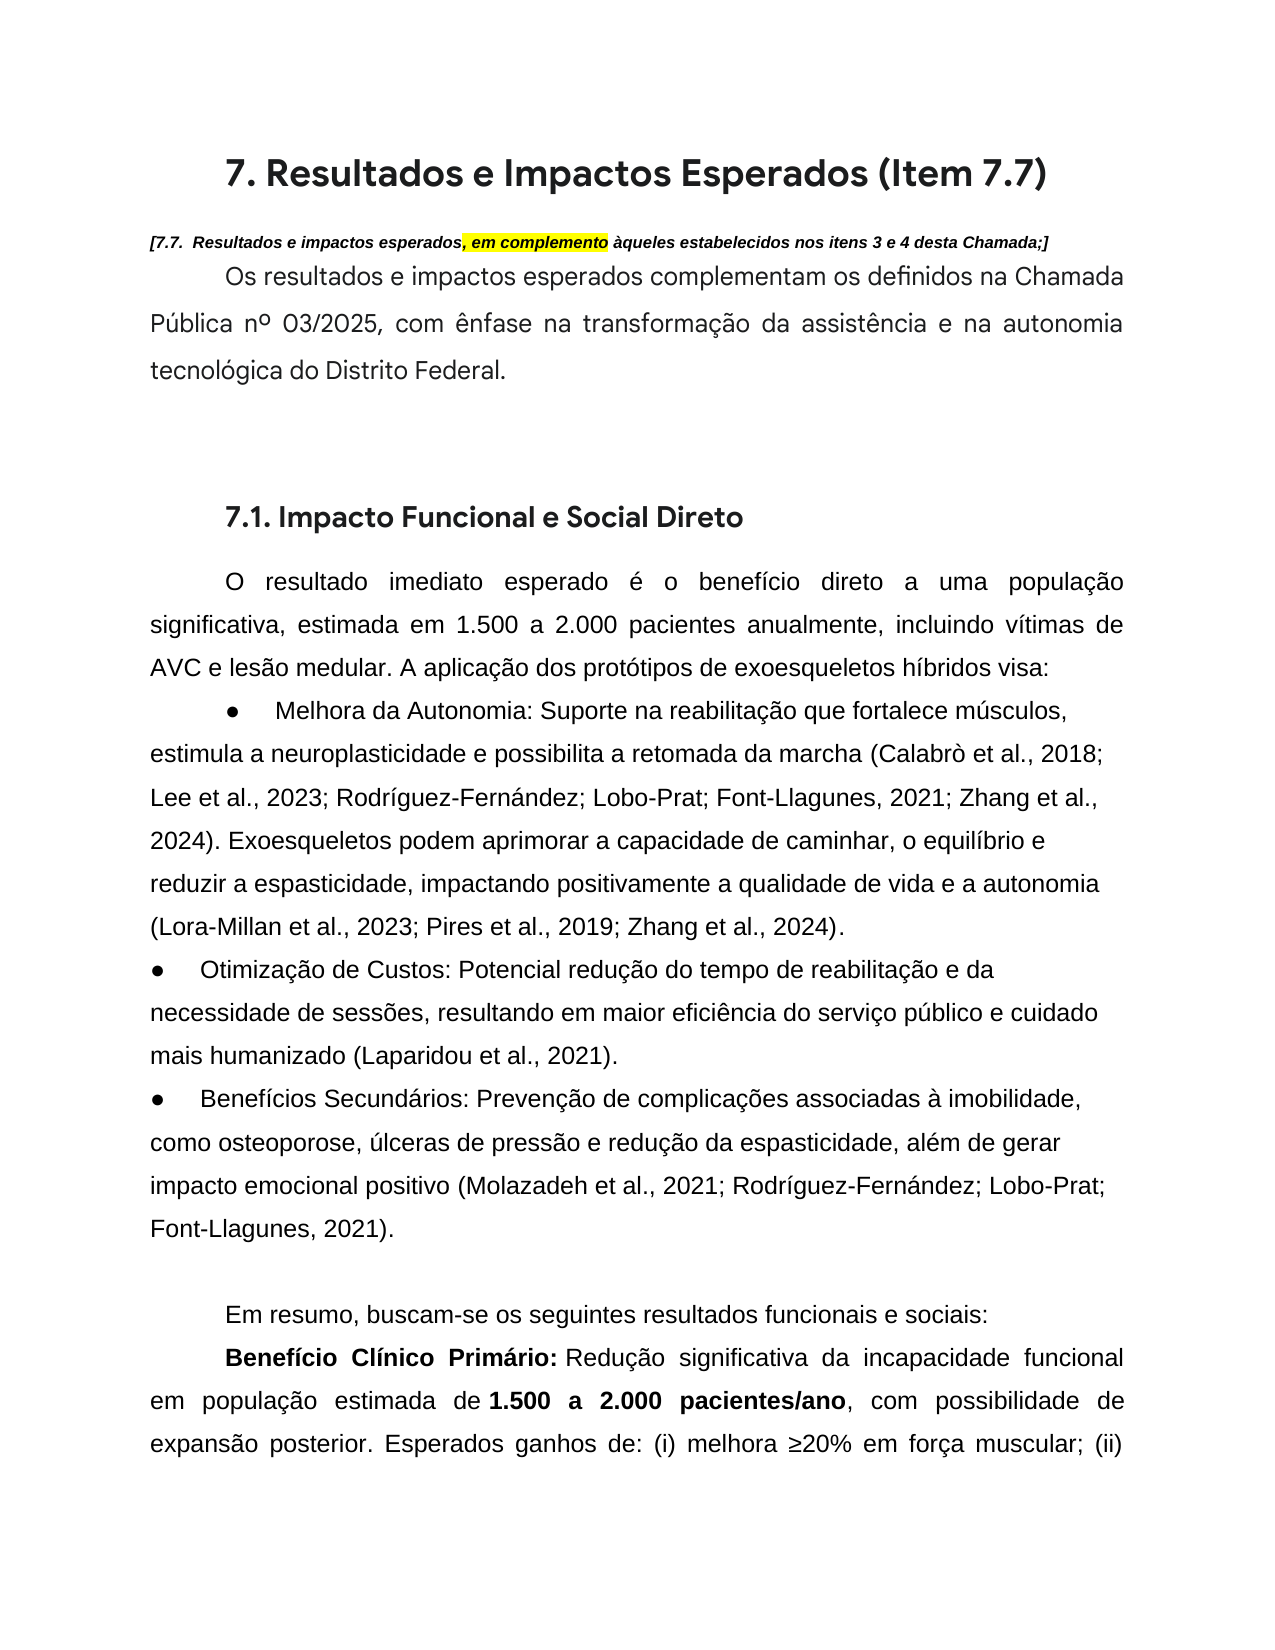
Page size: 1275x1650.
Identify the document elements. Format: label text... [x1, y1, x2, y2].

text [150, 1343, 1125, 1458]
subtitle 7. Resultados e Impactos Esperados (Item 7.7) [150, 150, 1125, 197]
text Em resumo, buscam-se os seguintes resultados funcionais e sociais: [150, 1300, 1125, 1329]
text [7.7. Resultados e impactos esperados, em complemento àqueles estabelecidos nos itens 3 e 4 desta Chamada;] [608, 233, 1125, 252]
subtitle 7.1. Impacto Funcional e Social Direto [150, 499, 1125, 536]
text O resultado imediato esperado é o benefício direto a uma população significativa, estimada em 1.500 a 2.000 pacientes anualmente, incluindo vítimas de AVC e lesão medular. A aplicação dos protótipos de exoesqueletos híbridos visa: [150, 567, 1125, 682]
text ● Melhora da Autonomia: Suporte na reabilitação que fortalece músculos, estimula a neuroplasticidade e possibilita a retomada da marcha (Calabrò et al., 2018; Lee et al., 2023; Rodríguez-Fernández; Lobo-Prat; Font-Llagunes, 2021; Zhang et al., 2024). Exoesqueletos podem aprimorar a capacidade de caminhar, o equilíbrio e reduzir a espasticidade, impactando positivamente a qualidade de vida e a autonomia (Lora-Millan et al., 2023; Pires et al., 2019; Zhang et al., 2024). ● Otimização de Custos: Potencial redução do tempo de reabilitação e da necessidade de sessões, resultando em maior eficiência do serviço público e cuidado mais humanizado (Laparidou et al., 2021). ● Benefícios Secundários: Prevenção de complicações associadas à imobilidade, como osteoporose, úlceras de pressão e redução da espasticidade, além de gerar impacto emocional positivo (Molazadeh et al., 2021; Rodríguez-Fernández; Lobo-Prat; Font-Llagunes, 2021). [150, 696, 1125, 1242]
text Os resultados e impactos esperados complementam os definidos na Chamada Pública nº 03/2025, com ênfase na transformação da assistência e na autonomia tecnológica do Distrito Federal. [150, 262, 1125, 387]
